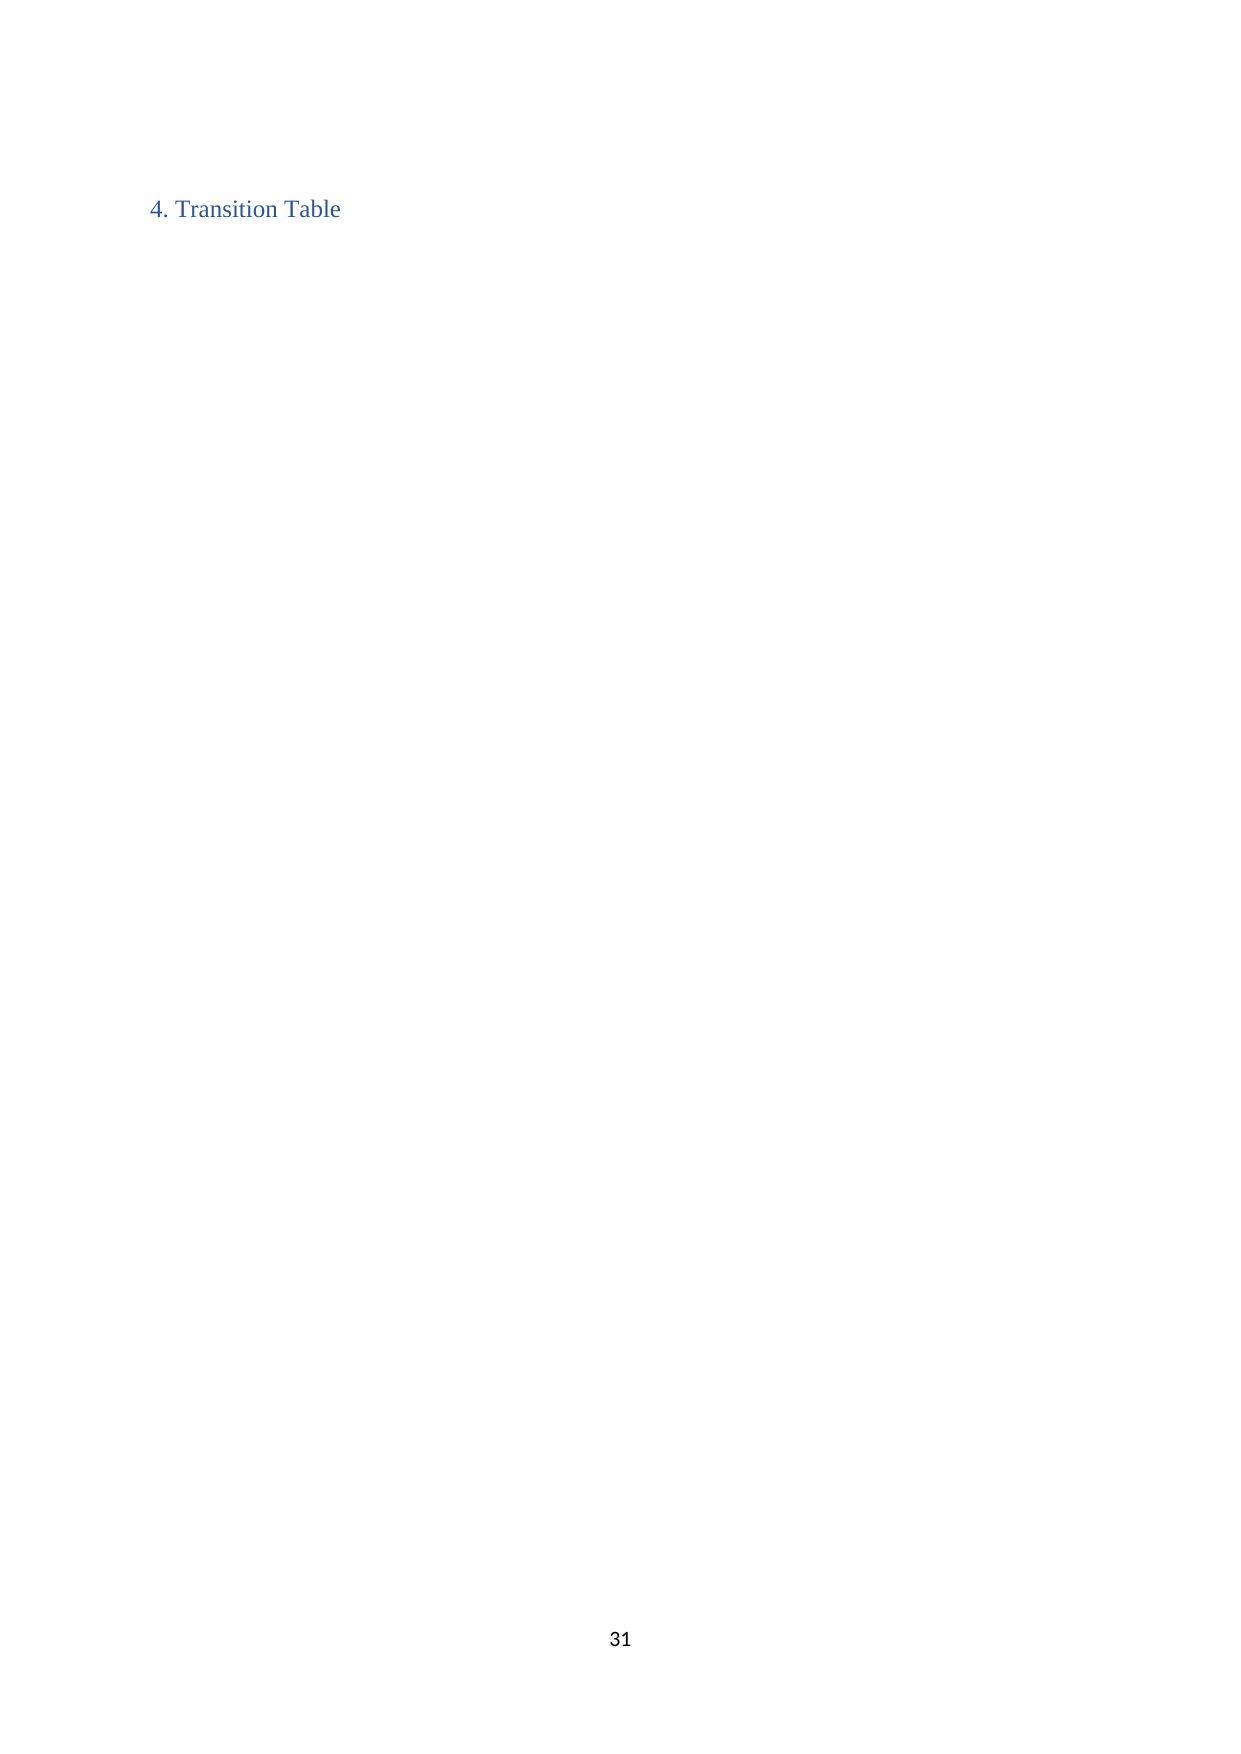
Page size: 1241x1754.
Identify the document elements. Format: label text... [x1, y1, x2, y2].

subtitle 4. Transition Table [150, 194, 1090, 223]
